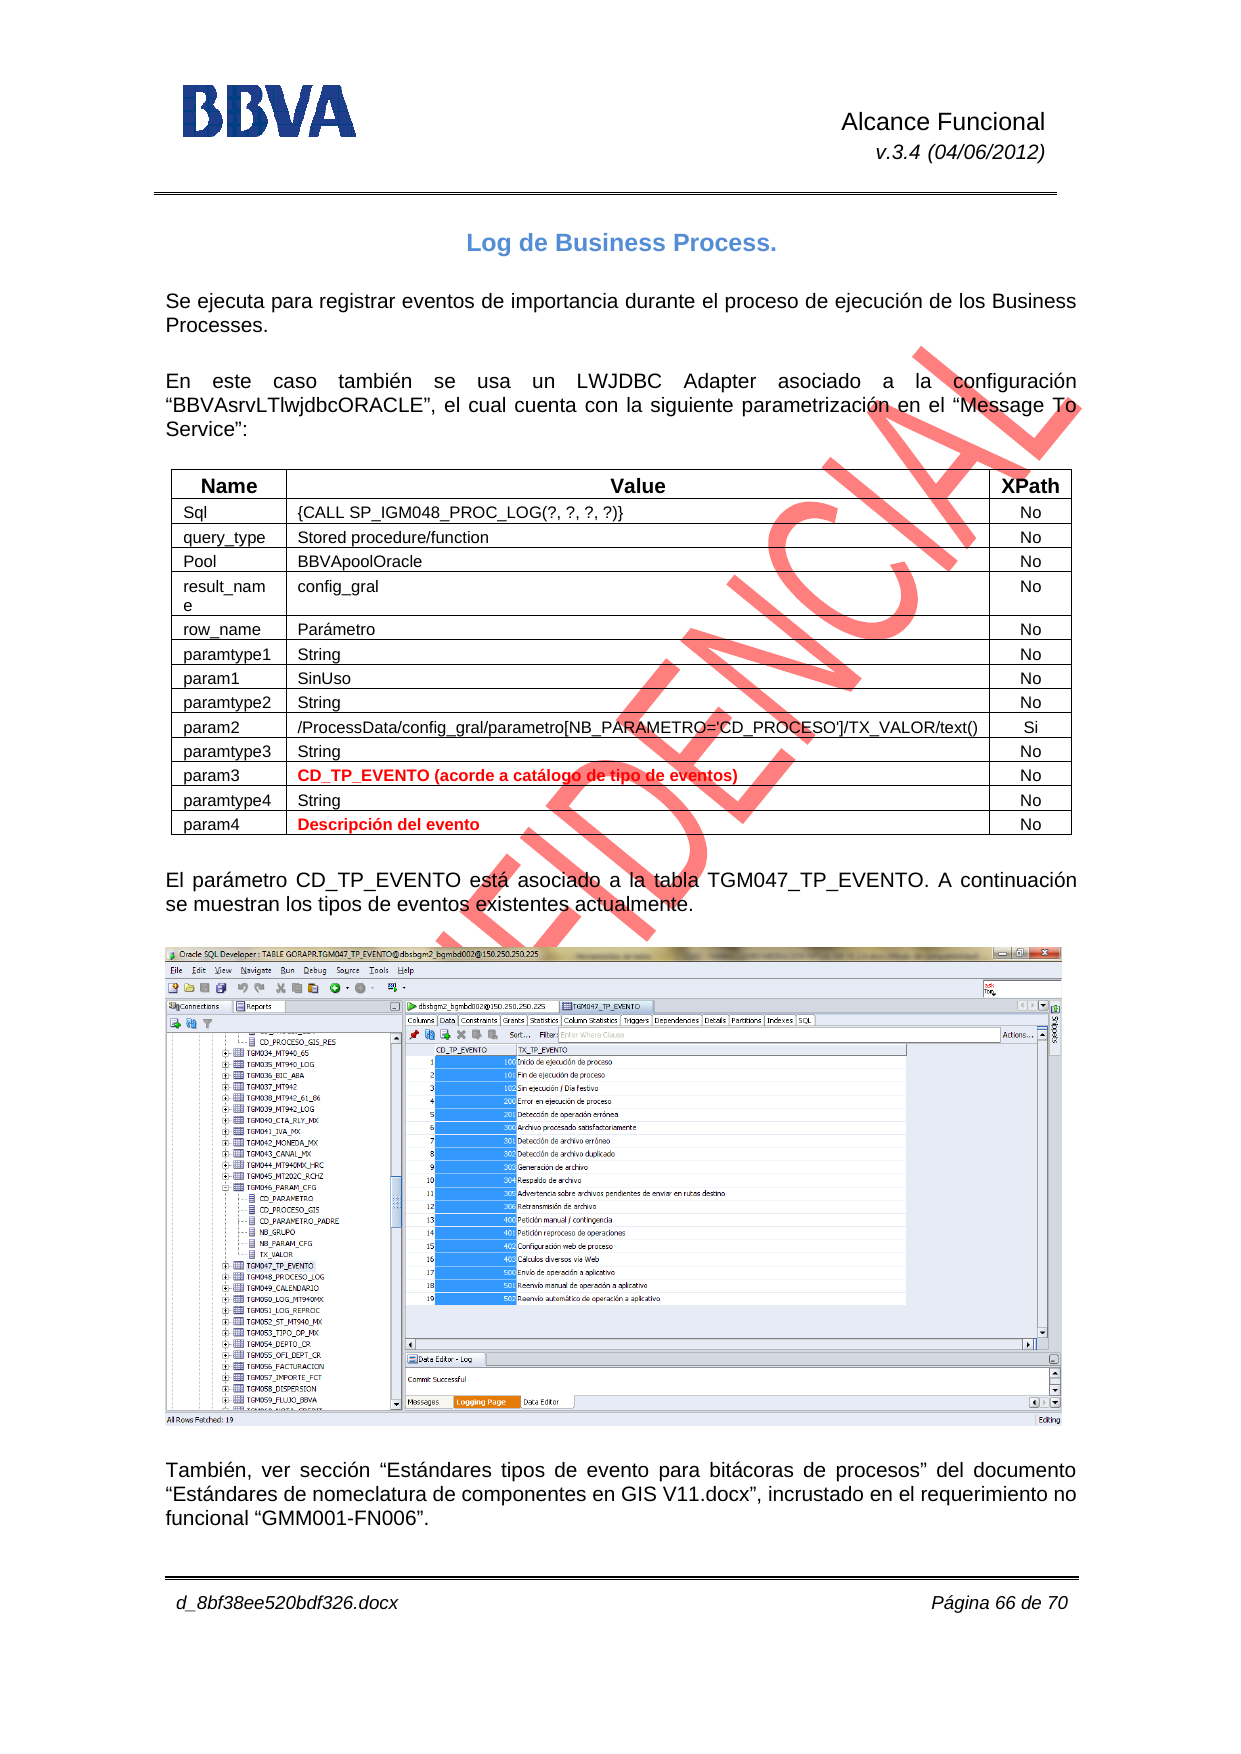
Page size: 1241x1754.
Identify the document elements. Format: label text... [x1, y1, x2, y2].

table_cell paramtype3 [172, 738, 286, 761]
table_header Name [172, 470, 286, 498]
table_cell paramtype2 [172, 689, 286, 712]
text Log de Business Process. [165, 228, 1078, 256]
table_cell String [287, 640, 989, 663]
table_cell param3 [172, 762, 286, 785]
picture [183, 85, 357, 137]
table_cell param2 [172, 713, 286, 737]
table_cell Parámetro [287, 616, 989, 639]
table_cell No [990, 811, 1071, 834]
table_header Value [287, 470, 989, 498]
table_cell String [287, 738, 989, 761]
table_cell param4 [172, 811, 286, 834]
table_cell result_name [172, 572, 286, 615]
table_cell No [990, 616, 1071, 639]
table_cell String [287, 786, 989, 810]
text También, ver sección “Estándares tipos de evento para bitácoras de procesos” del documento “Estándares de nomeclatura de componentes en GIS V11.docx”, incrustado en el requerimiento no funcional “GMM001-FN006”. [165, 1458, 1078, 1529]
text El parámetro CD_TP_EVENTO está asociado a la tabla TGM047_TP_EVENTO. A continuación se muestran los tipos de eventos existentes actualmente. [165, 867, 1078, 915]
table_cell No [990, 548, 1071, 571]
table_cell Si [990, 713, 1071, 737]
table_cell No [990, 689, 1071, 712]
table_cell No [990, 762, 1071, 785]
table_cell No [990, 738, 1071, 761]
table_cell Pool [172, 548, 286, 571]
table_cell query_type [172, 524, 286, 547]
table_cell {CALL SP_IGM048_PROC_LOG(?, ?, ?, ?)} [287, 499, 989, 522]
text Se ejecuta para registrar eventos de importancia durante el proceso de ejecución de los Business Processes. [165, 289, 1078, 337]
table_cell paramtype1 [172, 640, 286, 663]
text En este caso también se usa un LWJDBC Adapter asociado a la configuración “BBVAsrvLTlwjdbcORACLE”, el cual cuenta con la siguiente parametrización en el “Message To Service”: [165, 369, 1078, 441]
table_cell No [990, 786, 1071, 810]
table_cell config_gral [287, 572, 989, 615]
table_cell /ProcessData/config_gral/parametro[NB_PARAMETRO='CD_PROCESO']/TX_VALOR/text() [287, 713, 989, 737]
table_cell No [990, 499, 1071, 522]
table_cell String [287, 689, 989, 712]
table_cell Sql [172, 499, 286, 522]
table_cell No [990, 572, 1071, 615]
table_cell paramtype4 [172, 786, 286, 810]
table_header XPath [990, 470, 1071, 498]
table_cell Stored procedure/function [287, 524, 989, 547]
picture [165, 947, 1062, 1426]
table_cell No [990, 524, 1071, 547]
table_cell No [990, 665, 1071, 688]
table_cell Descripción del evento [287, 811, 989, 834]
table_cell No [990, 640, 1071, 663]
table_cell CD_TP_EVENTO (acorde a catálogo de tipo de eventos) [287, 762, 989, 785]
table_cell row_name [172, 616, 286, 639]
table_cell BBVApoolOracle [287, 548, 989, 571]
table_cell param1 [172, 665, 286, 688]
table_cell SinUso [287, 665, 989, 688]
